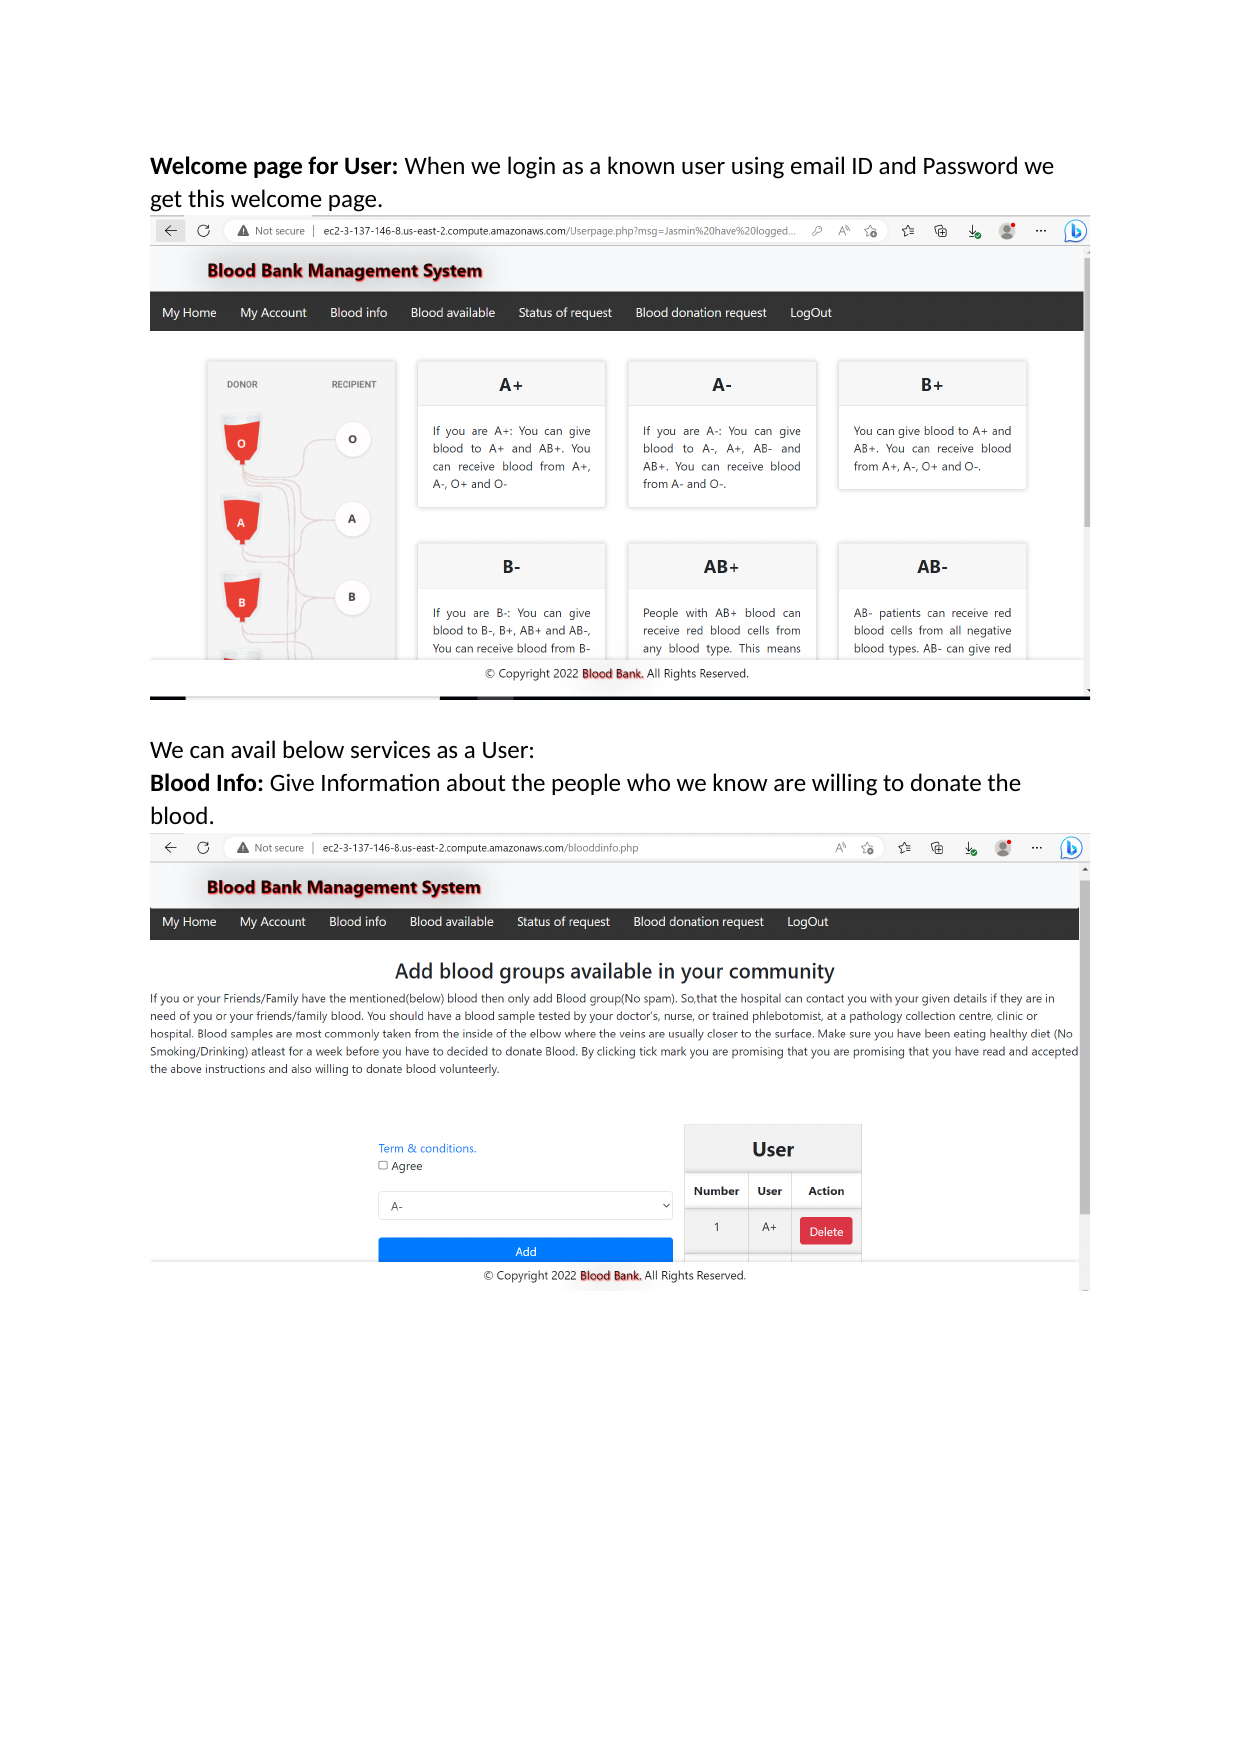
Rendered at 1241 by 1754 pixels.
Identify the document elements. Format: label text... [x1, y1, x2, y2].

text We can avail below services as a User: [150, 734, 1090, 765]
text Welcome page for User: When we login as a known user using email ID and Password we get this welcome page. [150, 150, 1090, 213]
picture [150, 215, 1091, 700]
picture [150, 833, 1091, 1291]
text Blood Info: Give Information about the people who we know are willing to donate the blood. [150, 767, 1090, 831]
